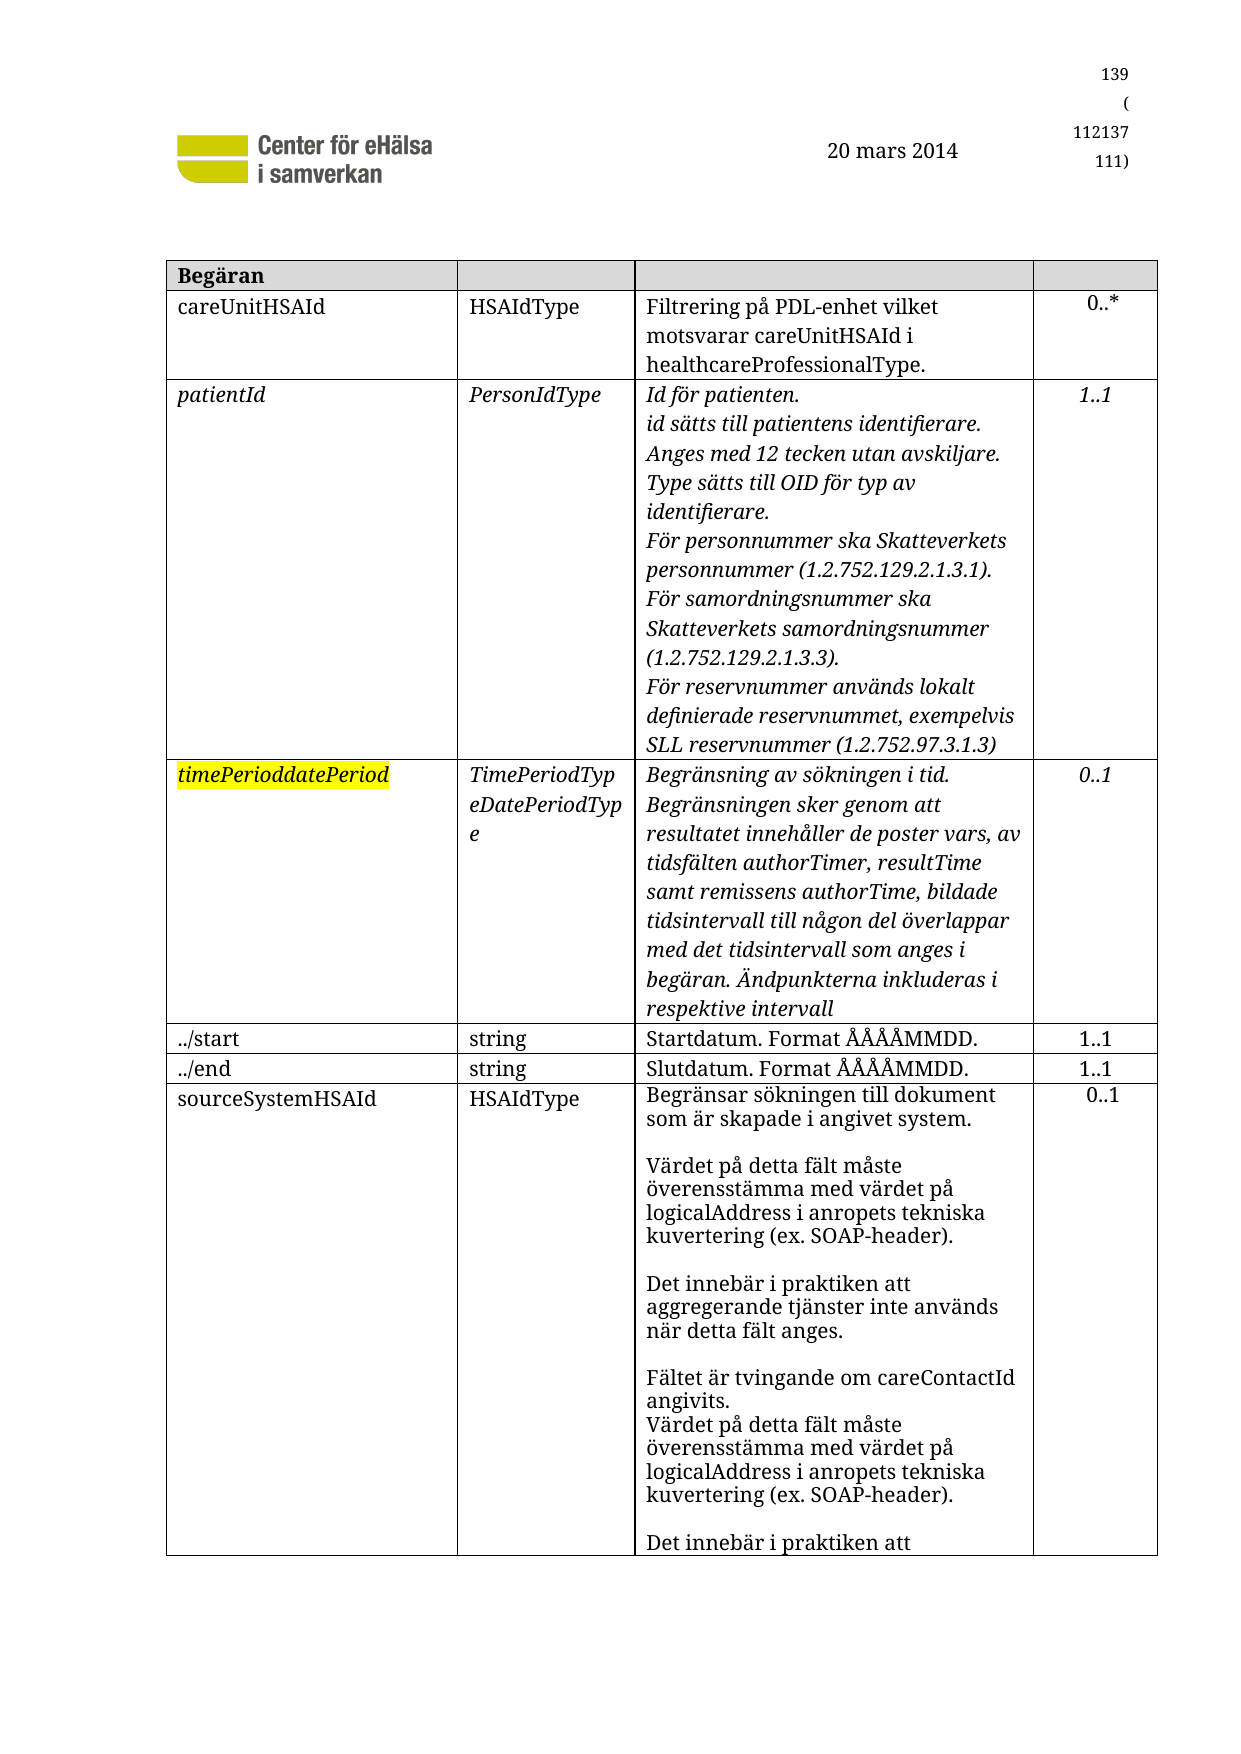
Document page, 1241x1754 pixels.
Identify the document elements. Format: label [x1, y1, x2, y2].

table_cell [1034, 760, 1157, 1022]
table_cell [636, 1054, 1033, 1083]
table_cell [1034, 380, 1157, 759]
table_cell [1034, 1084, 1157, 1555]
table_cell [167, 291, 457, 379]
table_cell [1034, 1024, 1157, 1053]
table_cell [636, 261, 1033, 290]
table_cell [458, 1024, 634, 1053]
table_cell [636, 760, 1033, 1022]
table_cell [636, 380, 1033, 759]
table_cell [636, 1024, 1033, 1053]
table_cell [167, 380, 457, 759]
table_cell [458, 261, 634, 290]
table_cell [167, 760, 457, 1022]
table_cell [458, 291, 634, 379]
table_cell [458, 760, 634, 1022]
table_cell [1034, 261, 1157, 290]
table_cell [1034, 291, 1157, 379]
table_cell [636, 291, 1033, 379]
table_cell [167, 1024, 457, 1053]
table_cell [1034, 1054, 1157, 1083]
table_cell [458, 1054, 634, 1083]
picture [177, 135, 432, 183]
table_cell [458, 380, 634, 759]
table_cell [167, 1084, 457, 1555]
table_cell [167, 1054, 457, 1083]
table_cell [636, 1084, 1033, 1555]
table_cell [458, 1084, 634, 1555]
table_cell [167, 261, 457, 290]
